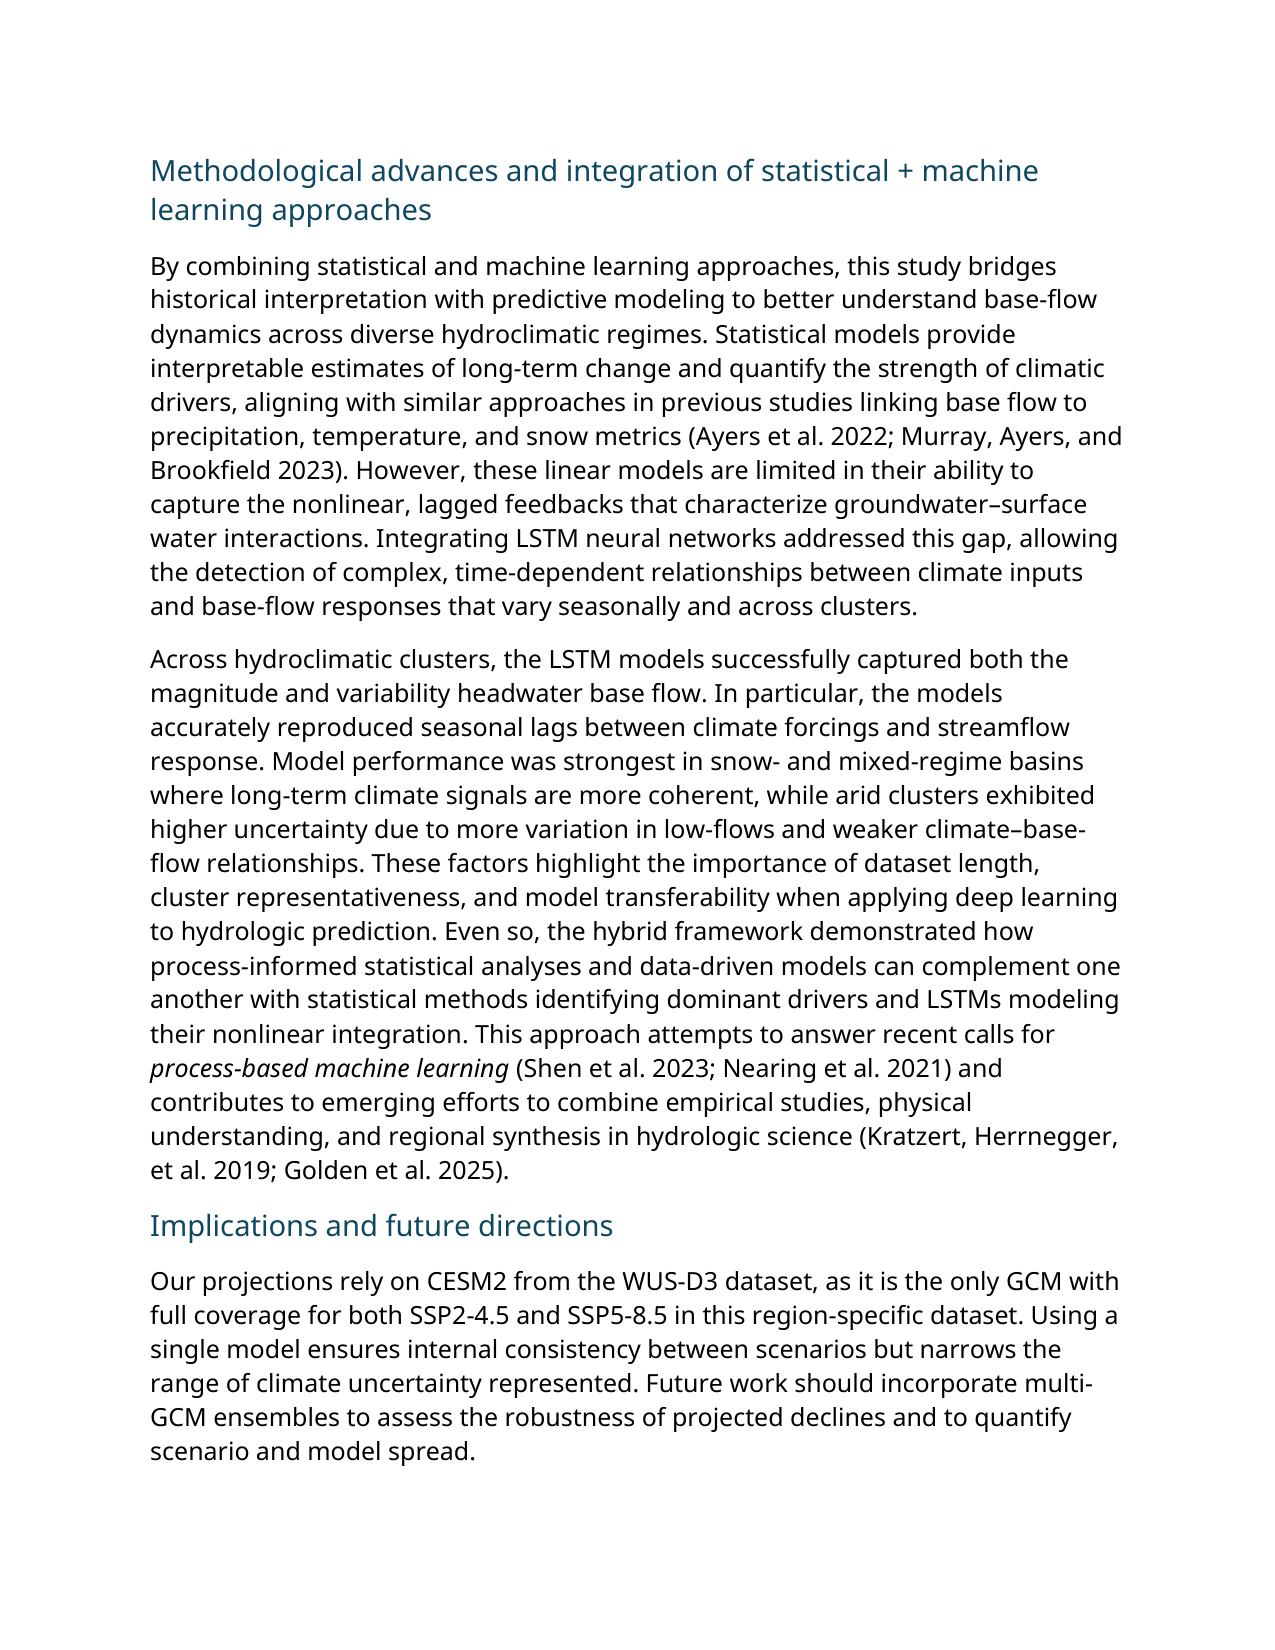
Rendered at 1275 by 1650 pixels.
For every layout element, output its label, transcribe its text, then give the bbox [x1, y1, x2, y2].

subtitle Implications and future directions [150, 1205, 1125, 1245]
subtitle Methodological advances and integration of statistical + machine learning approaches [150, 150, 1125, 229]
text Our projections rely on CESM2 from the WUS-D3 dataset, as it is the only GCM with full coverage for both SSP2-4.5 and SSP5-8.5 in this region-specific dataset. Using a single model ensures internal consistency between scenarios but narrows the range of climate uncertainty represented. Future work should incorporate multi-GCM ensembles to assess the robustness of projected declines and to quantify scenario and model spread. [150, 1264, 1125, 1468]
text Across hydroclimatic clusters, the LSTM models successfully captured both the magnitude and variability headwater base flow. In particular, the models accurately reproduced seasonal lags between climate forcings and streamflow response. Model performance was strongest in snow- and mixed-regime basins where long-term climate signals are more coherent, while arid clusters exhibited higher uncertainty due to more variation in low-flows and weaker climate–base-flow relationships. These factors highlight the importance of dataset length, cluster representativeness, and model transferability when applying deep learning to hydrologic prediction. Even so, the hybrid framework demonstrated how process-informed statistical analyses and data-driven models can complement one another with statistical methods identifying dominant drivers and LSTMs modeling their nonlinear integration. This approach attempts to answer recent calls for process-based machine learning (Shen et al. 2023; Nearing et al. 2021) and contributes to emerging efforts to combine empirical studies, physical understanding, and regional synthesis in hydrologic science (Kratzert, Herrnegger, et al. 2019; Golden et al. 2025). [150, 642, 1125, 1187]
text By combining statistical and machine learning approaches, this study bridges historical interpretation with predictive modeling to better understand base-flow dynamics across diverse hydroclimatic regimes. Statistical models provide interpretable estimates of long-term change and quantify the strength of climatic drivers, aligning with similar approaches in previous studies linking base flow to precipitation, temperature, and snow metrics (Ayers et al. 2022; Murray, Ayers, and Brookfield 2023). However, these linear models are limited in their ability to capture the nonlinear, lagged feedbacks that characterize groundwater–surface water interactions. Integrating LSTM neural networks addressed this gap, allowing the detection of complex, time-dependent relationships between climate inputs and base-flow responses that vary seasonally and across clusters. [150, 248, 1125, 623]
